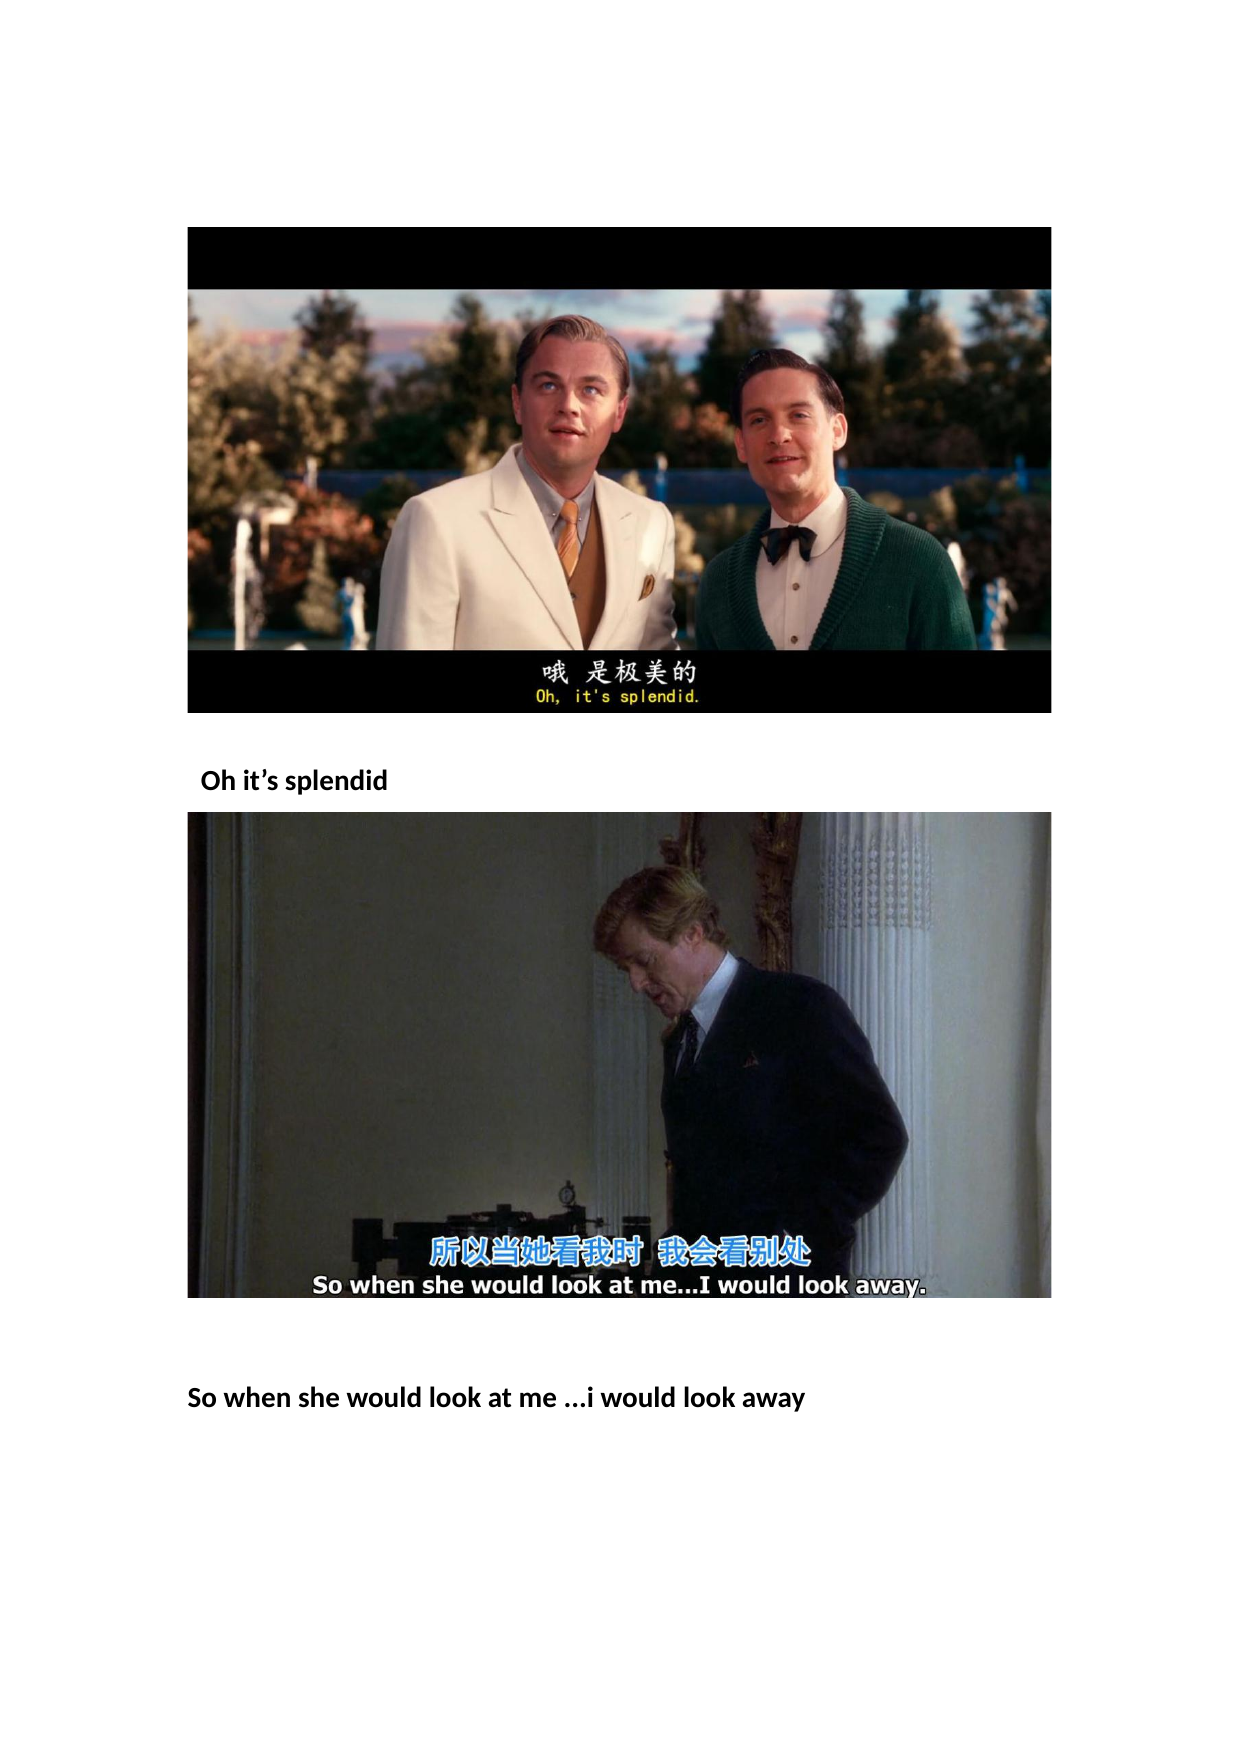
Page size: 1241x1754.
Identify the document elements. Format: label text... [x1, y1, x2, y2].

picture [187, 227, 1052, 713]
text So when she would look at me ...i would look away [187, 1364, 1053, 1429]
picture [187, 812, 1052, 1298]
text Oh it’s splendid [187, 747, 1053, 812]
